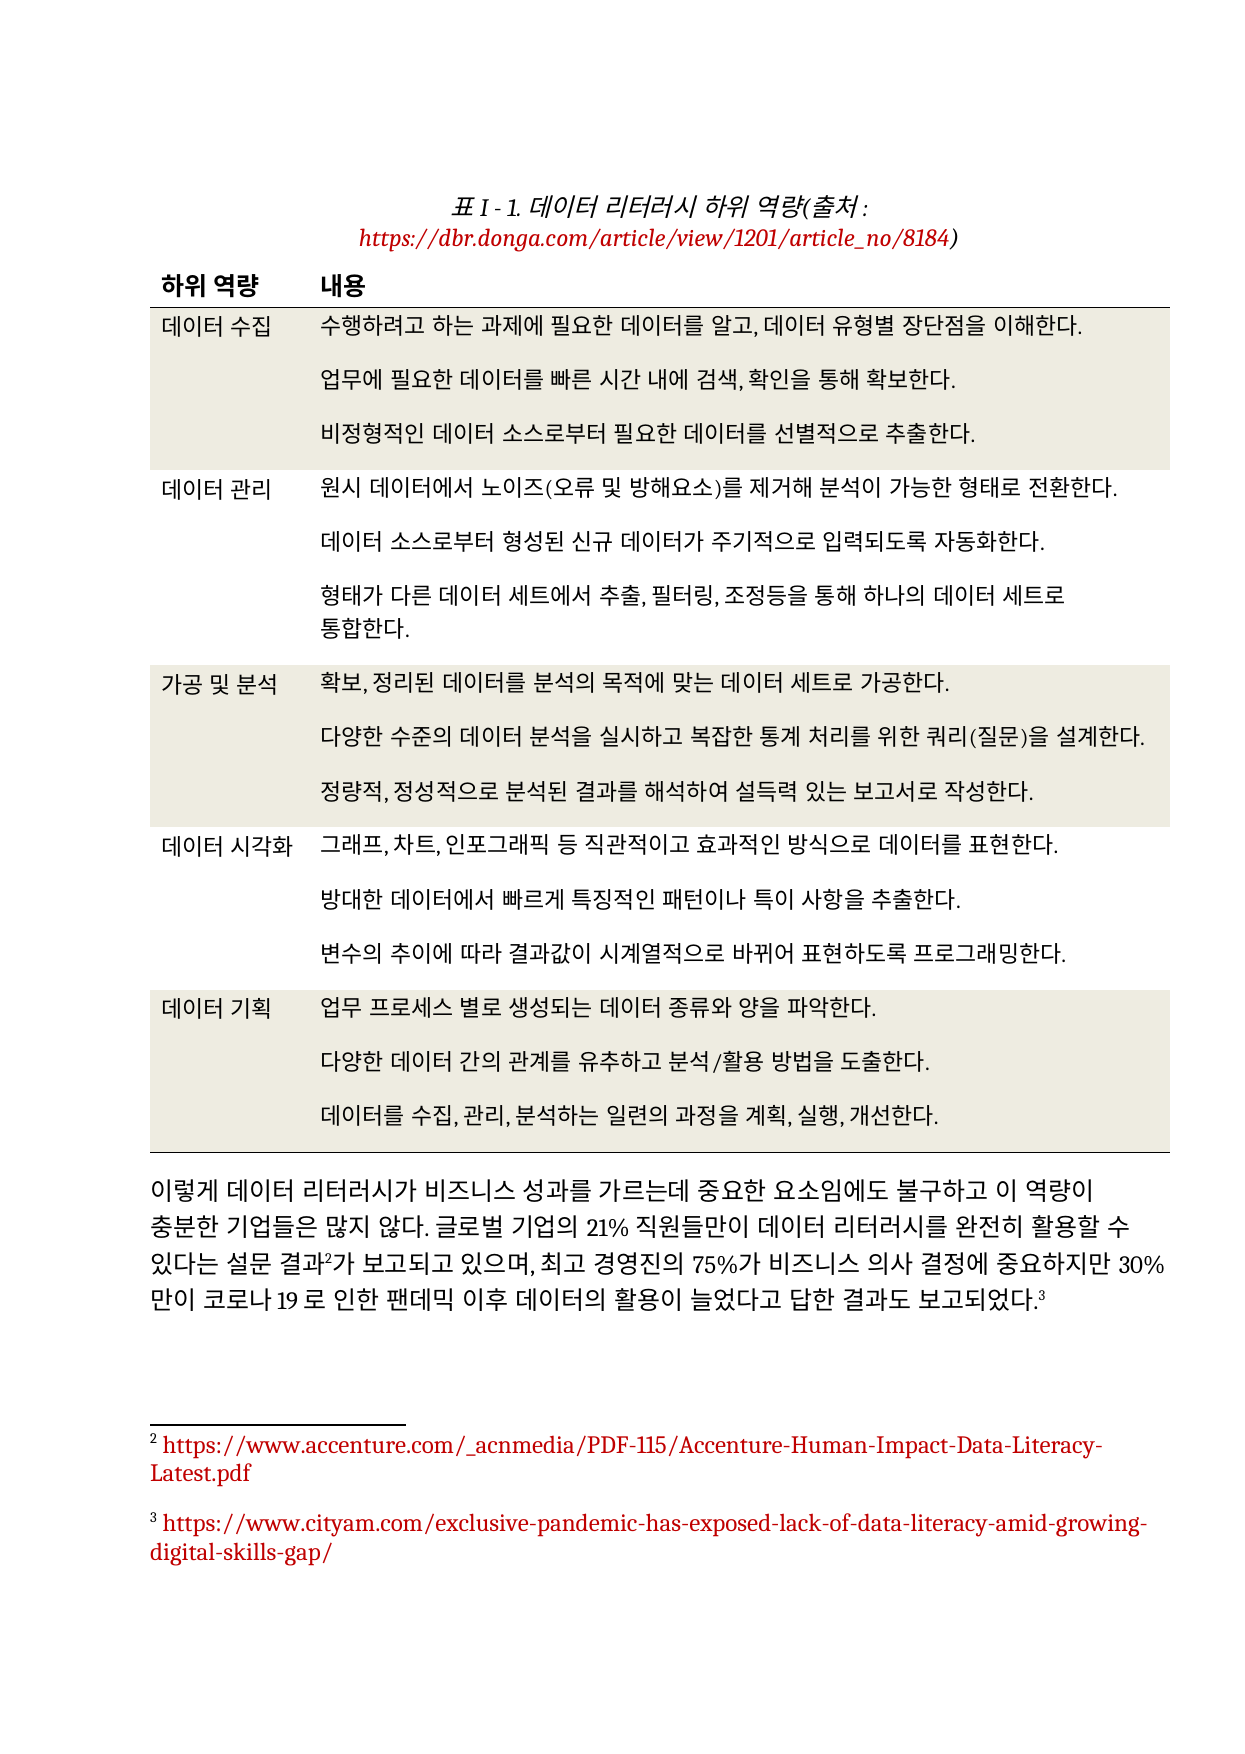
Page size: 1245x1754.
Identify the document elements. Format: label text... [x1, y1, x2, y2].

table_cell 확보, 정리된 데이터를 분석의 목적에 맞는 데이터 세트로 가공한다. 다양한 수준의 데이터 분석을 실시하고 복잡한 통계 처리를 위한 쿼리(질문)을 설계한다. 정량적, 정성적으로 분석된 결과를 해석하여 설득력 있는 보고서로 작성한다. [309, 665, 1170, 827]
text 표 I - 1. 데이터 리터러시 하위 역량(출처 : https://dbr.donga.com/article/view/1201/article_no/8184) [150, 187, 1170, 252]
table_cell 데이터 관리 [150, 470, 309, 665]
table_cell 원시 데이터에서 노이즈(오류 및 방해요소)를 제거해 분석이 가능한 형태로 전환한다. 데이터 소스로부터 형성된 신규 데이터가 주기적으로 입력되도록 자동화한다. 형태가 다른 데이터 세트에서 추출, 필터링, 조정등을 통해 하나의 데이터 세트로 통합한다. [309, 470, 1170, 665]
table_cell 가공 및 분석 [150, 665, 309, 827]
table_header 하위 역량 [150, 265, 309, 307]
table_cell 수행하려고 하는 과제에 필요한 데이터를 알고, 데이터 유형별 장단점을 이해한다. 업무에 필요한 데이터를 빠른 시간 내에 검색, 확인을 통해 확보한다. 비정형적인 데이터 소스로부터 필요한 데이터를 선별적으로 추출한다. [309, 308, 1170, 470]
table_cell 데이터 시각화 [150, 828, 309, 989]
table_cell 데이터 기획 [150, 990, 309, 1152]
table_cell 업무 프로세스 별로 생성되는 데이터 종류와 양을 파악한다. 다양한 데이터 간의 관계를 유추하고 분석/활용 방법을 도출한다. 데이터를 수집, 관리, 분석하는 일련의 과정을 계획, 실행, 개선한다. [309, 990, 1170, 1152]
table_cell 그래프, 차트, 인포그래픽 등 직관적이고 효과적인 방식으로 데이터를 표현한다. 방대한 데이터에서 빠르게 특징적인 패턴이나 특이 사항을 추출한다. 변수의 추이에 따라 결과값이 시계열적으로 바뀌어 표현하도록 프로그래밍한다. [309, 828, 1170, 989]
table_header 내용 [309, 265, 1170, 307]
text 이렇게 데이터 리터러시가 비즈니스 성과를 가르는데 중요한 요소임에도 불구하고 이 역량이 충분한 기업들은 많지 않다. 글로벌 기업의 21% 직원들만이 데이터 리터러시를 완전히 활용할 수 있다는 설문 결과가 보고되고 있으며, 최고 경영진의 75%가 비즈니스 의사 결정에 중요하지만 30%만이 코로나19로 인한 팬데믹 이후 데이터의 활용이 늘었다고 답한 결과도 보고되었다. [150, 1172, 1170, 1317]
table_cell 데이터 수집 [150, 308, 309, 470]
